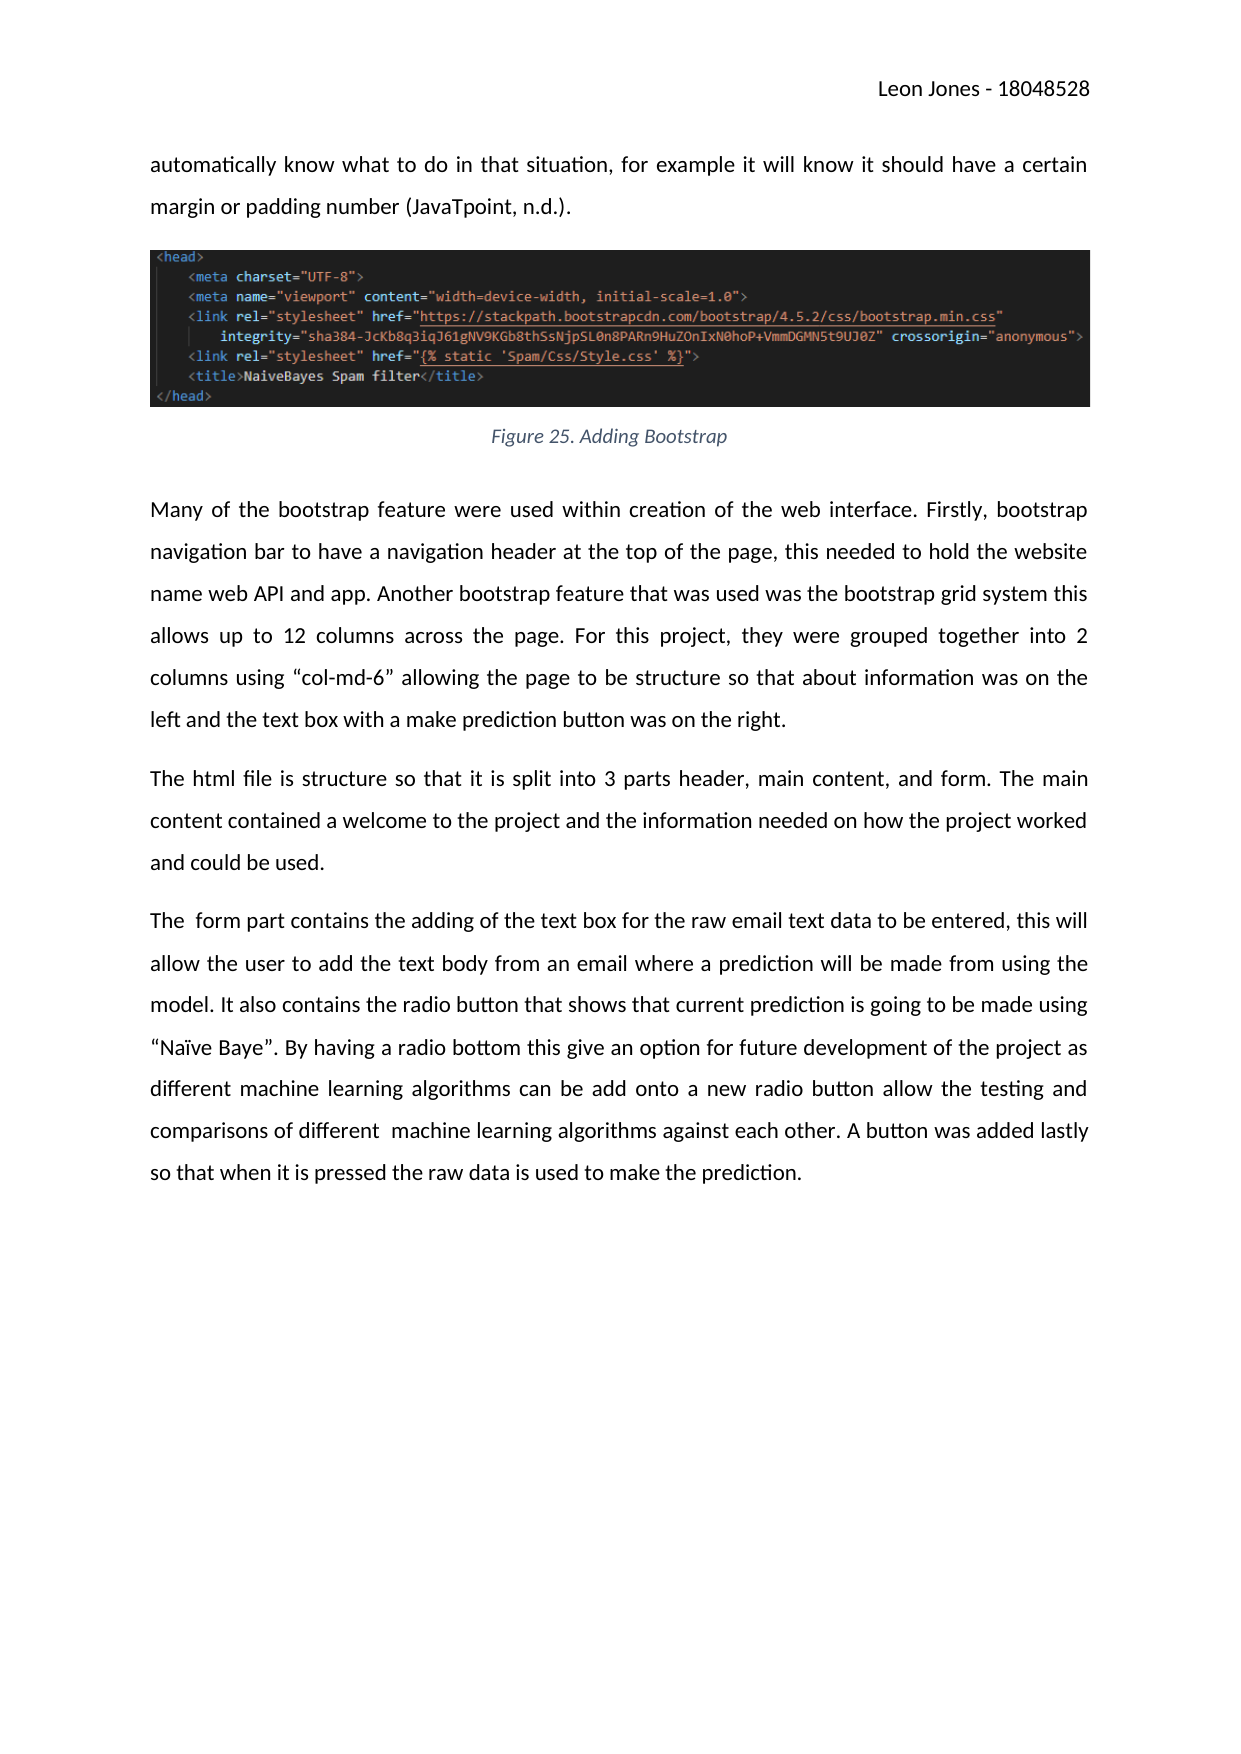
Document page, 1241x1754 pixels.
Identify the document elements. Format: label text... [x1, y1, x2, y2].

picture [150, 250, 1091, 407]
text Many of the bootstrap feature were used within creation of the web interface. Firstly, bootstrap navigation bar to have a navigation header at the top of the page, this needed to hold the website name web API and app. Another bootstrap feature that was used was the bootstrap grid system this allows up to 12 columns across the page. For this project, they were grouped together into 2 columns using “col-md-6” allowing the page to be structure so that about information was on the left and the text box with a make prediction button was on the right. [150, 496, 1090, 733]
text The form part contains the adding of the text box for the raw email text data to be entered, this will allow the user to add the text body from an email where a prediction will be made from using the model. It also contains the radio button that shows that current prediction is going to be made using “Naïve Baye”. By having a radio bottom this give an option for future development of the project as different machine learning algorithms can be add onto a new radio button allow the testing and comparisons of different machine learning algorithms against each other. A button was added lastly so that when it is pressed the raw data is used to make the prediction. [150, 907, 1090, 1187]
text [150, 150, 1090, 220]
text The html file is structure so that it is split into 3 parts header, main content, and form. The main content contained a welcome to the project and the information needed on how the project worked and could be used. [150, 764, 1090, 876]
